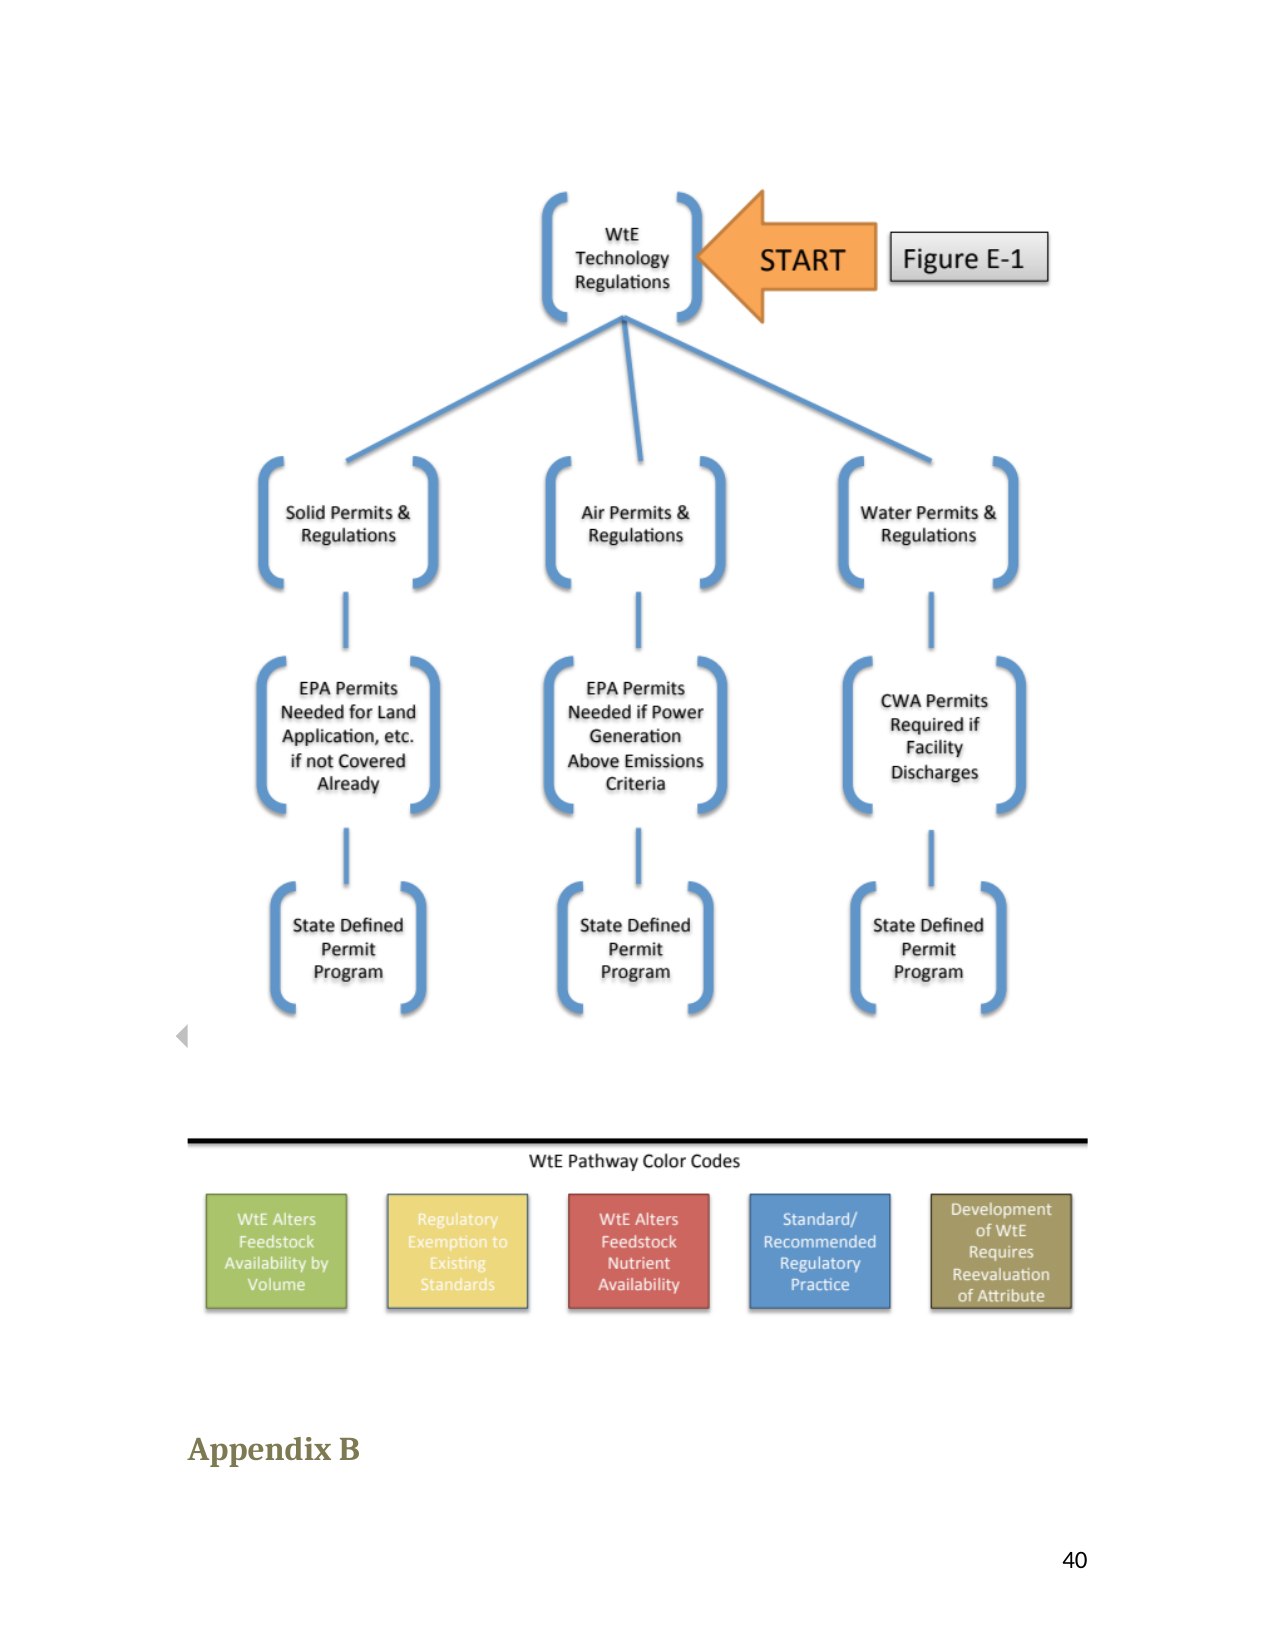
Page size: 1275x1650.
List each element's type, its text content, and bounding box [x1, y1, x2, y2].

subtitle Appendix B [187, 1431, 1087, 1469]
